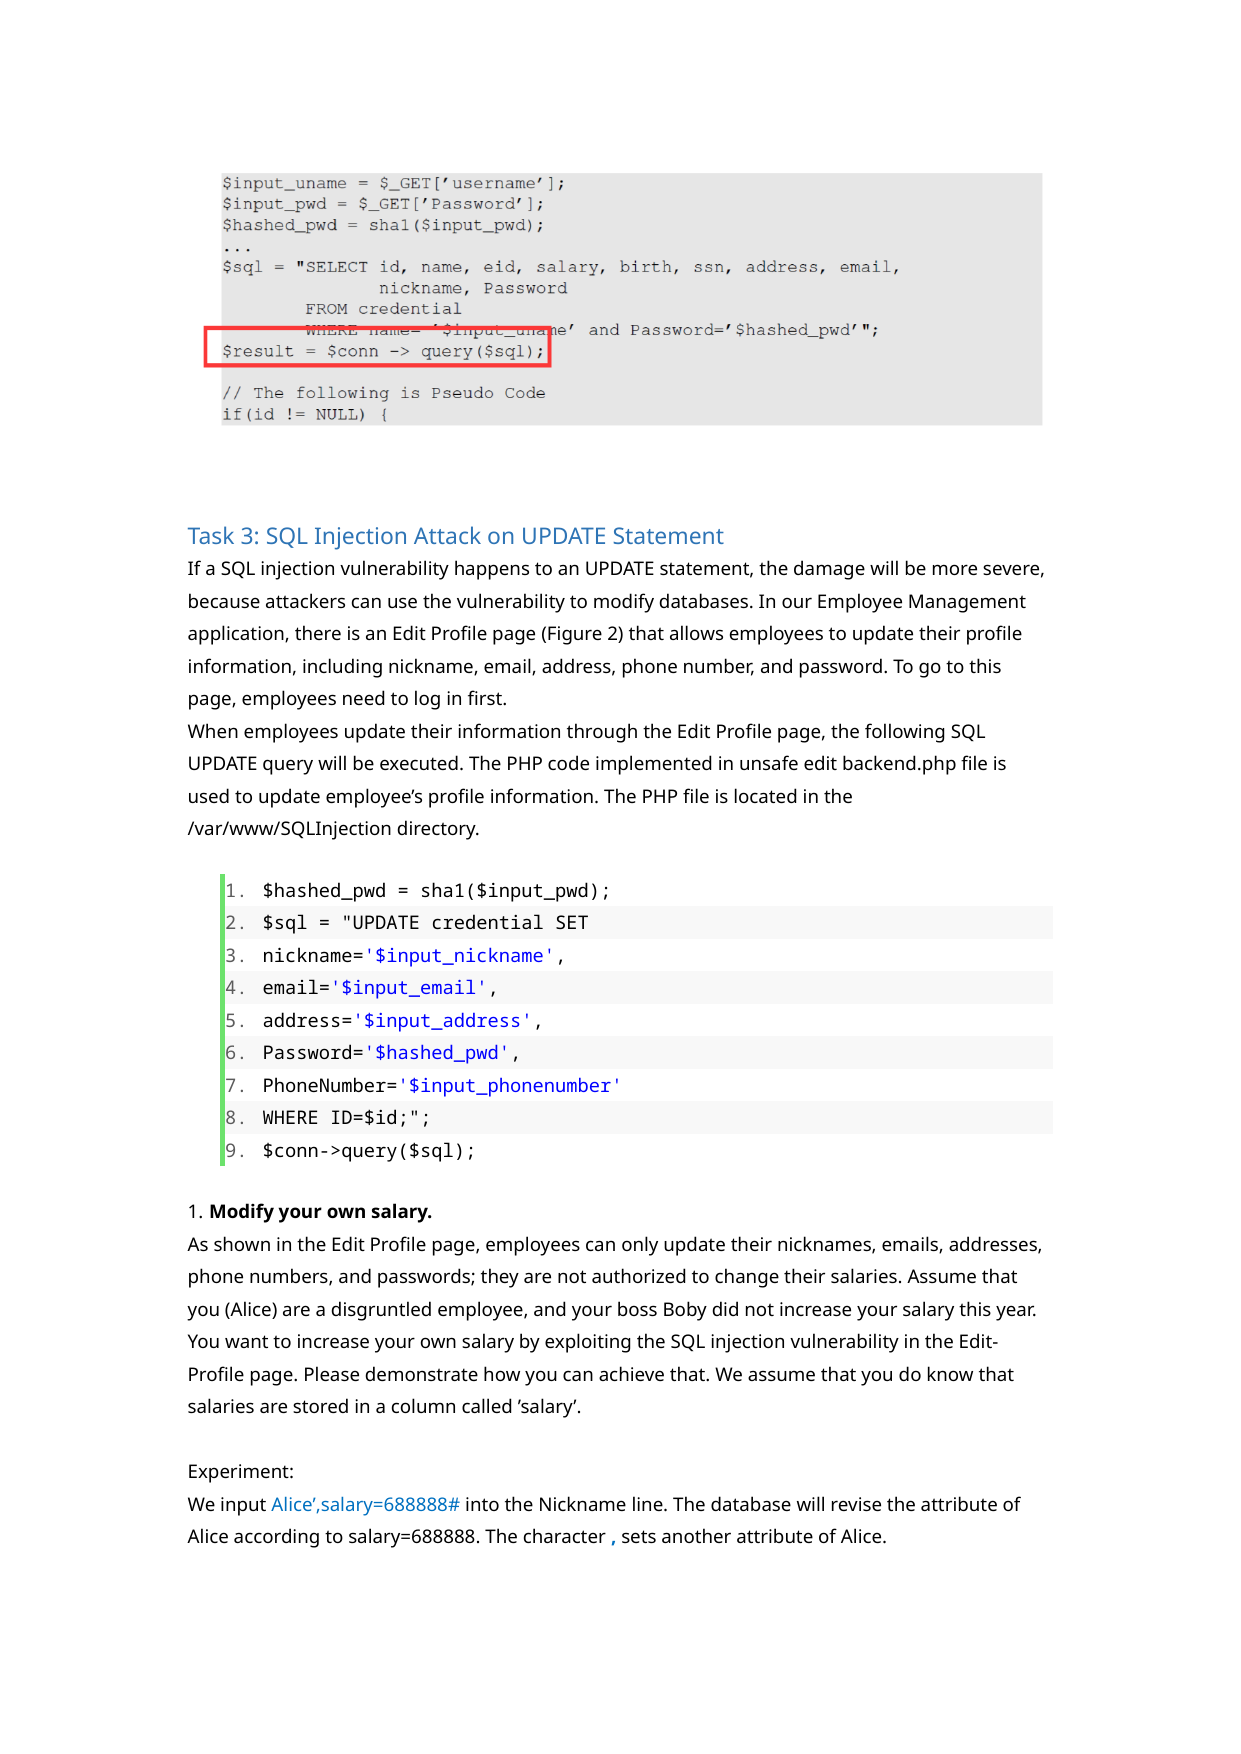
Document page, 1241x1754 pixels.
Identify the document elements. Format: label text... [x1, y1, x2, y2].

text As shown in the Edit Profile page, employees can only update their nicknames, emails, addresses, phone numbers, and passwords; they are not authorized to change their salaries. Assume that you (Alice) are a disgruntled employee, and your boss Boby did not increase your salary this year. You want to increase your own salary by exploiting the SQL injection vulnerability in the Edit-Profile page. Please demonstrate how you can achieve that. We assume that you do know that salaries are stored in a column called ’salary’. [187, 1228, 1053, 1423]
text We input Alice’,salary=688888# into the Nickname line. The database will revise the attribute of Alice according to salary=688888. The character , sets another attribute of Alice. [187, 1488, 1053, 1553]
list email='$input_email', [225, 971, 1053, 1004]
list $conn->query($sql); [225, 1134, 1053, 1166]
list $hashed_pwd = sha1($input_pwd); [225, 874, 1053, 906]
text When employees update their information through the Edit Profile page, the following SQL UPDATE query will be executed. The PHP code implemented in unsafe edit backend.php file is used to update employee’s profile information. The PHP file is located in the /var/www/SQLInjection directory. [187, 714, 1053, 844]
list address='$input_address', [225, 1004, 1053, 1036]
list nickname='$input_nickname', [225, 939, 1053, 971]
list WHERE ID=$id;"; [225, 1101, 1053, 1134]
list PhoneNumber='$input_phonenumber' [225, 1069, 1053, 1101]
list $sql = "UPDATE credential SET [225, 906, 1053, 939]
text If a SQL injection vulnerability happens to an UPDATE statement, the damage will be more severe, because attackers can use the vulnerability to modify databases. In our Employee Management application, there is an Edit Profile page (Figure 2) that allows employees to update their profile information, including nickname, email, address, phone number, and password. To go to this page, employees need to log in first. [187, 552, 1053, 714]
text 1. Modify your own salary. [187, 1195, 1053, 1228]
text Experiment: [187, 1455, 1053, 1488]
text Task 3: SQL Injection Attack on UPDATE Statement [187, 519, 1053, 552]
picture [187, 162, 1053, 491]
list Password='$hashed_pwd', [225, 1036, 1053, 1069]
